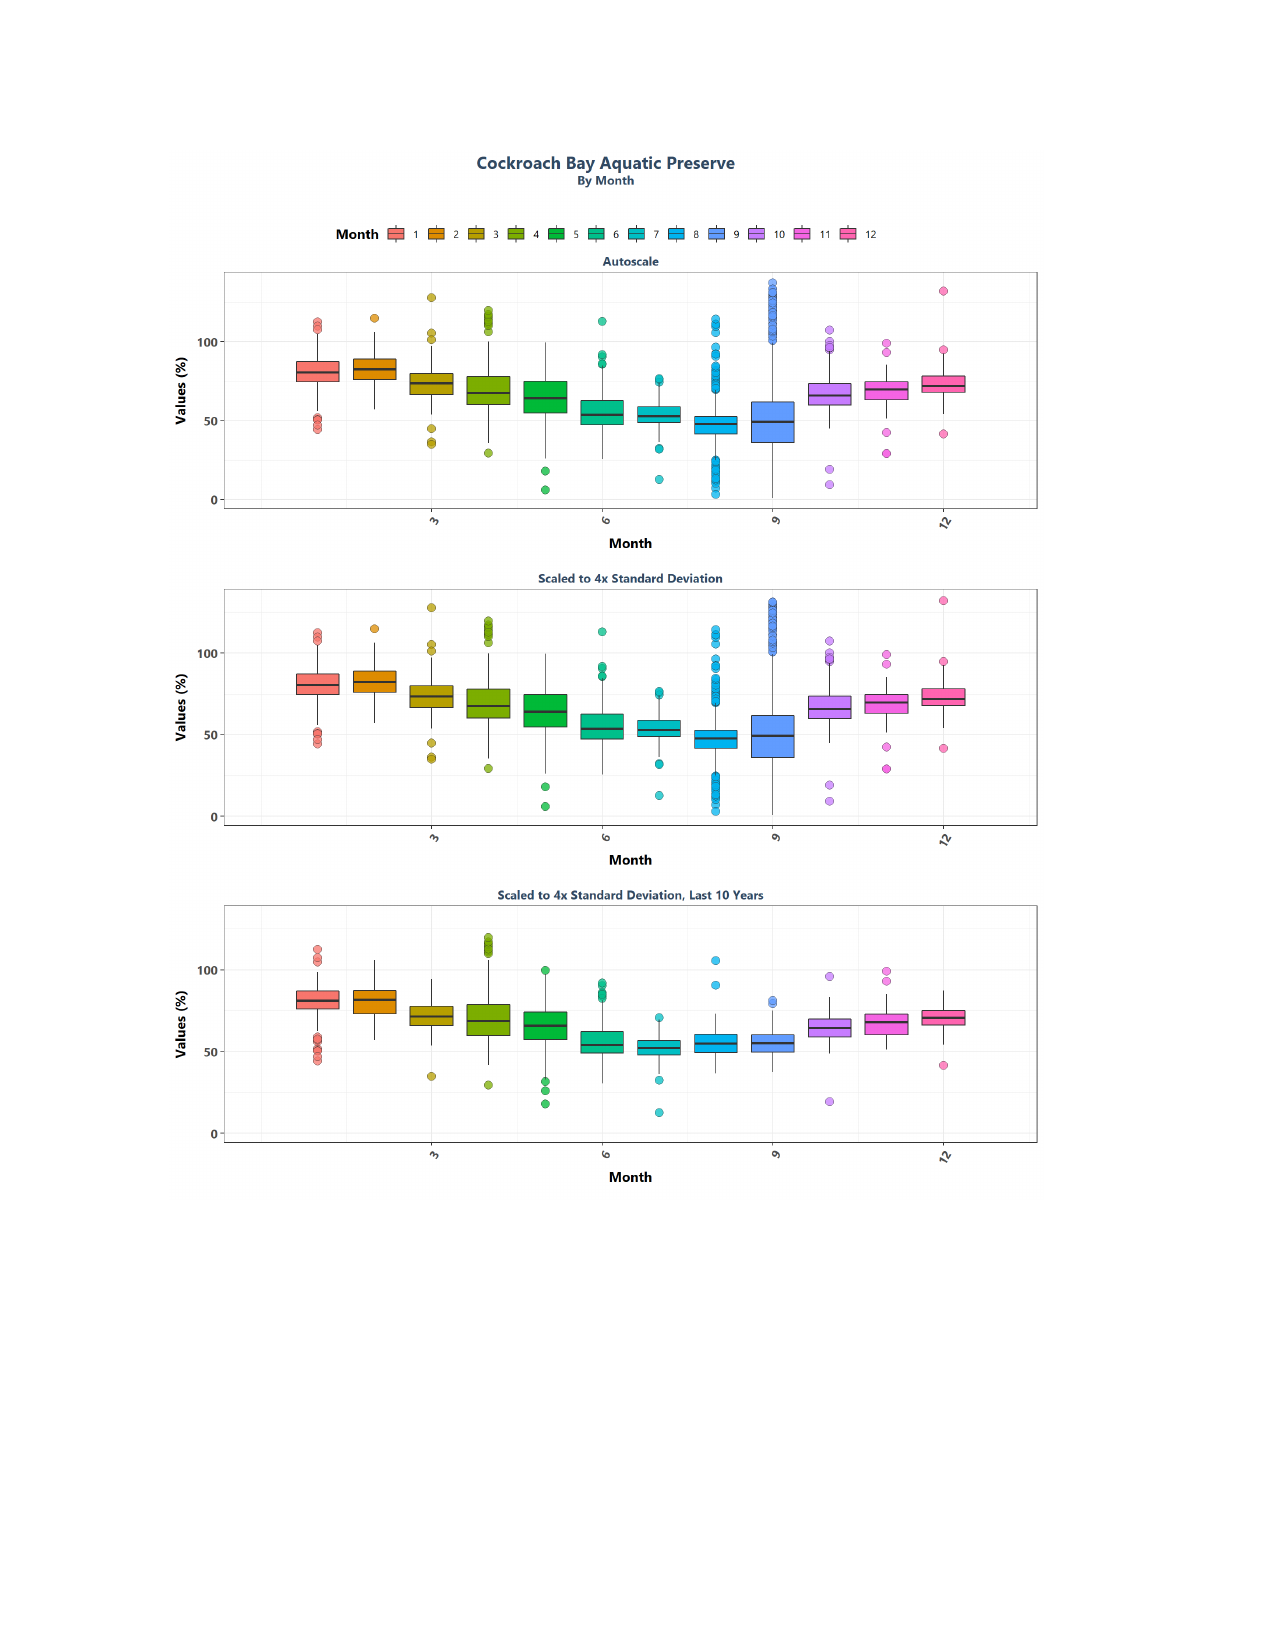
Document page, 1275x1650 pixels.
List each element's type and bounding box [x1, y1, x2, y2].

picture [168, 150, 1044, 1200]
